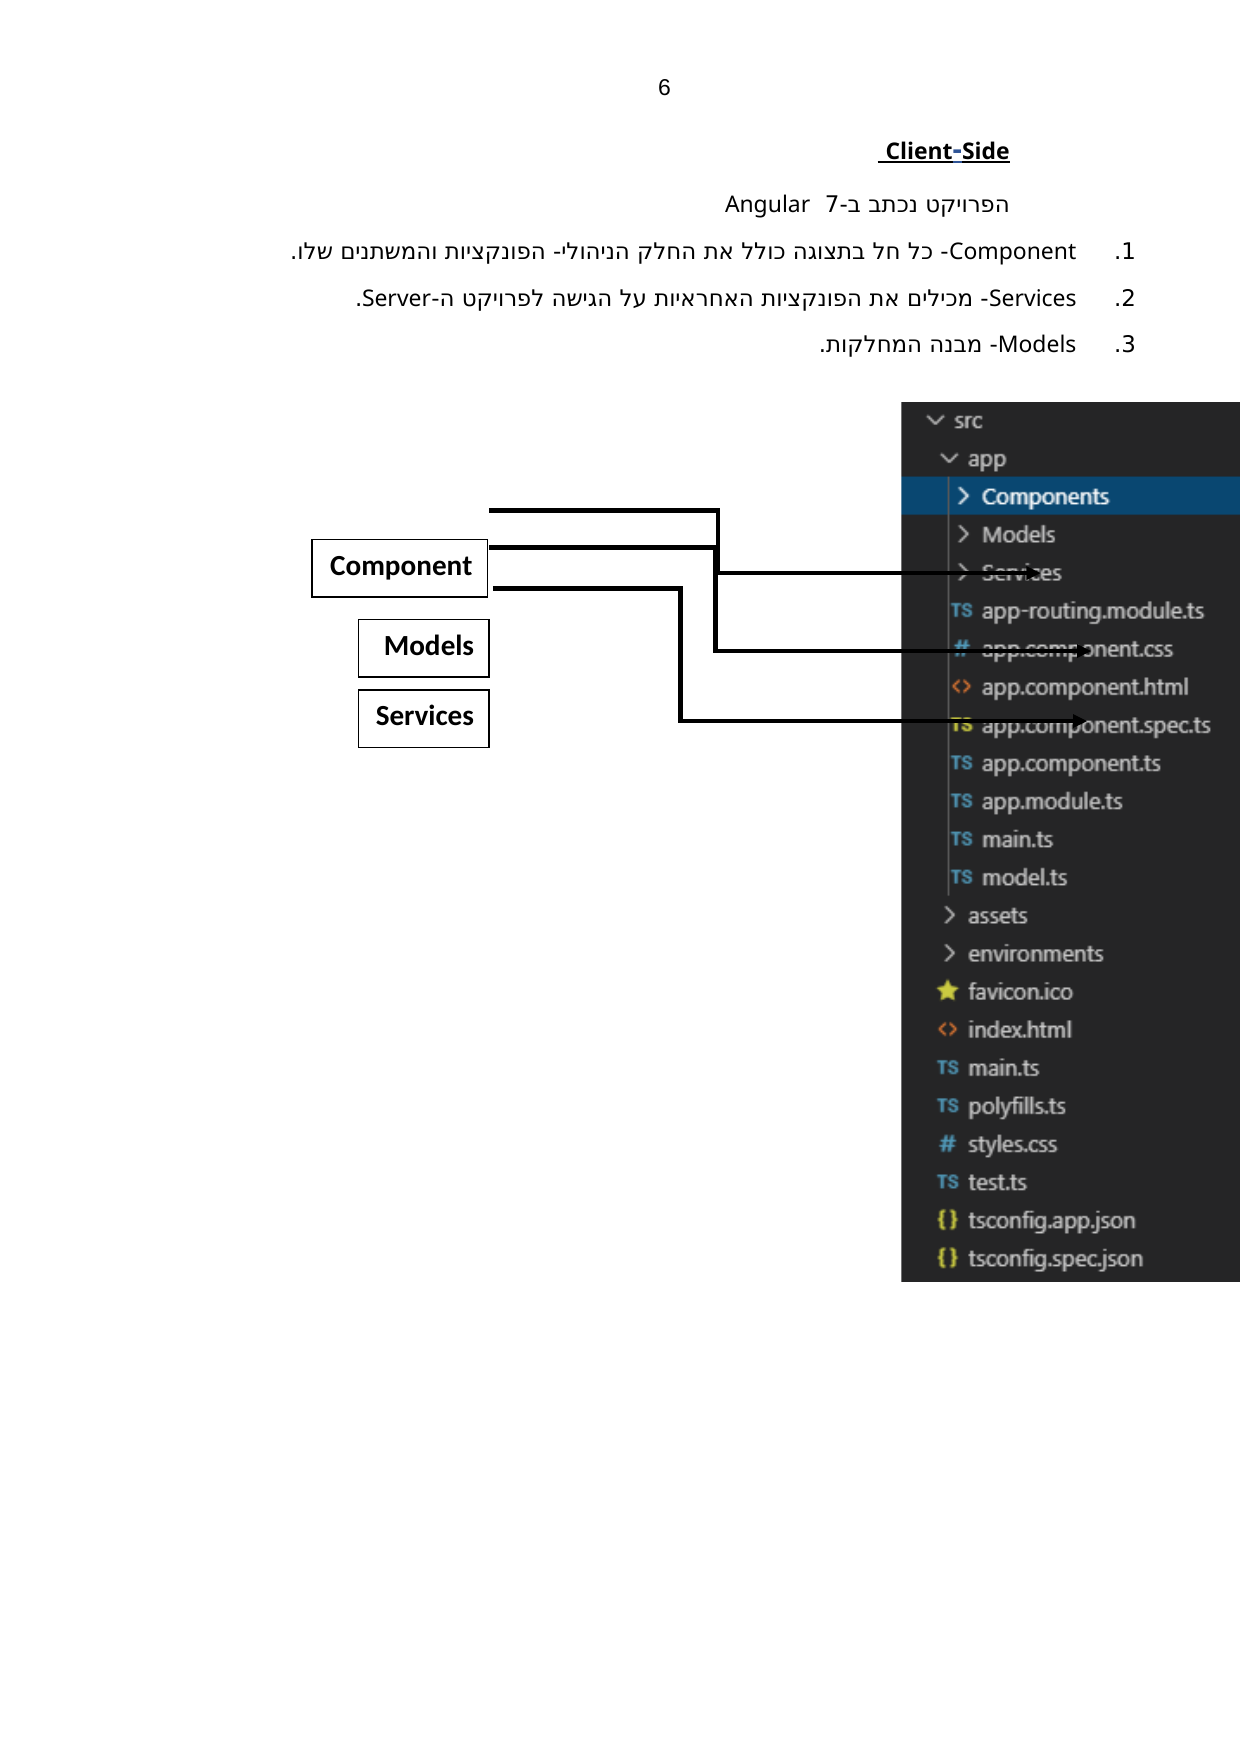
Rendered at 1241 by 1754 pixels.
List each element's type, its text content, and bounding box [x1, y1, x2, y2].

list Models- מבנה המחלקות. [177, 328, 1114, 359]
list Client-Side [177, 128, 1010, 168]
picture [901, 402, 1240, 1282]
list Services- מכילים את הפונקציות האחראיות על הגישה לפרויקט ה-Server. [177, 281, 1114, 313]
list הפרויקט נכתב ב-7 Angular [177, 188, 1010, 219]
list Component- כל חל בתצוגה כולל את החלק הניהולי- הפונקציות והמשתנים שלו. [177, 234, 1114, 266]
